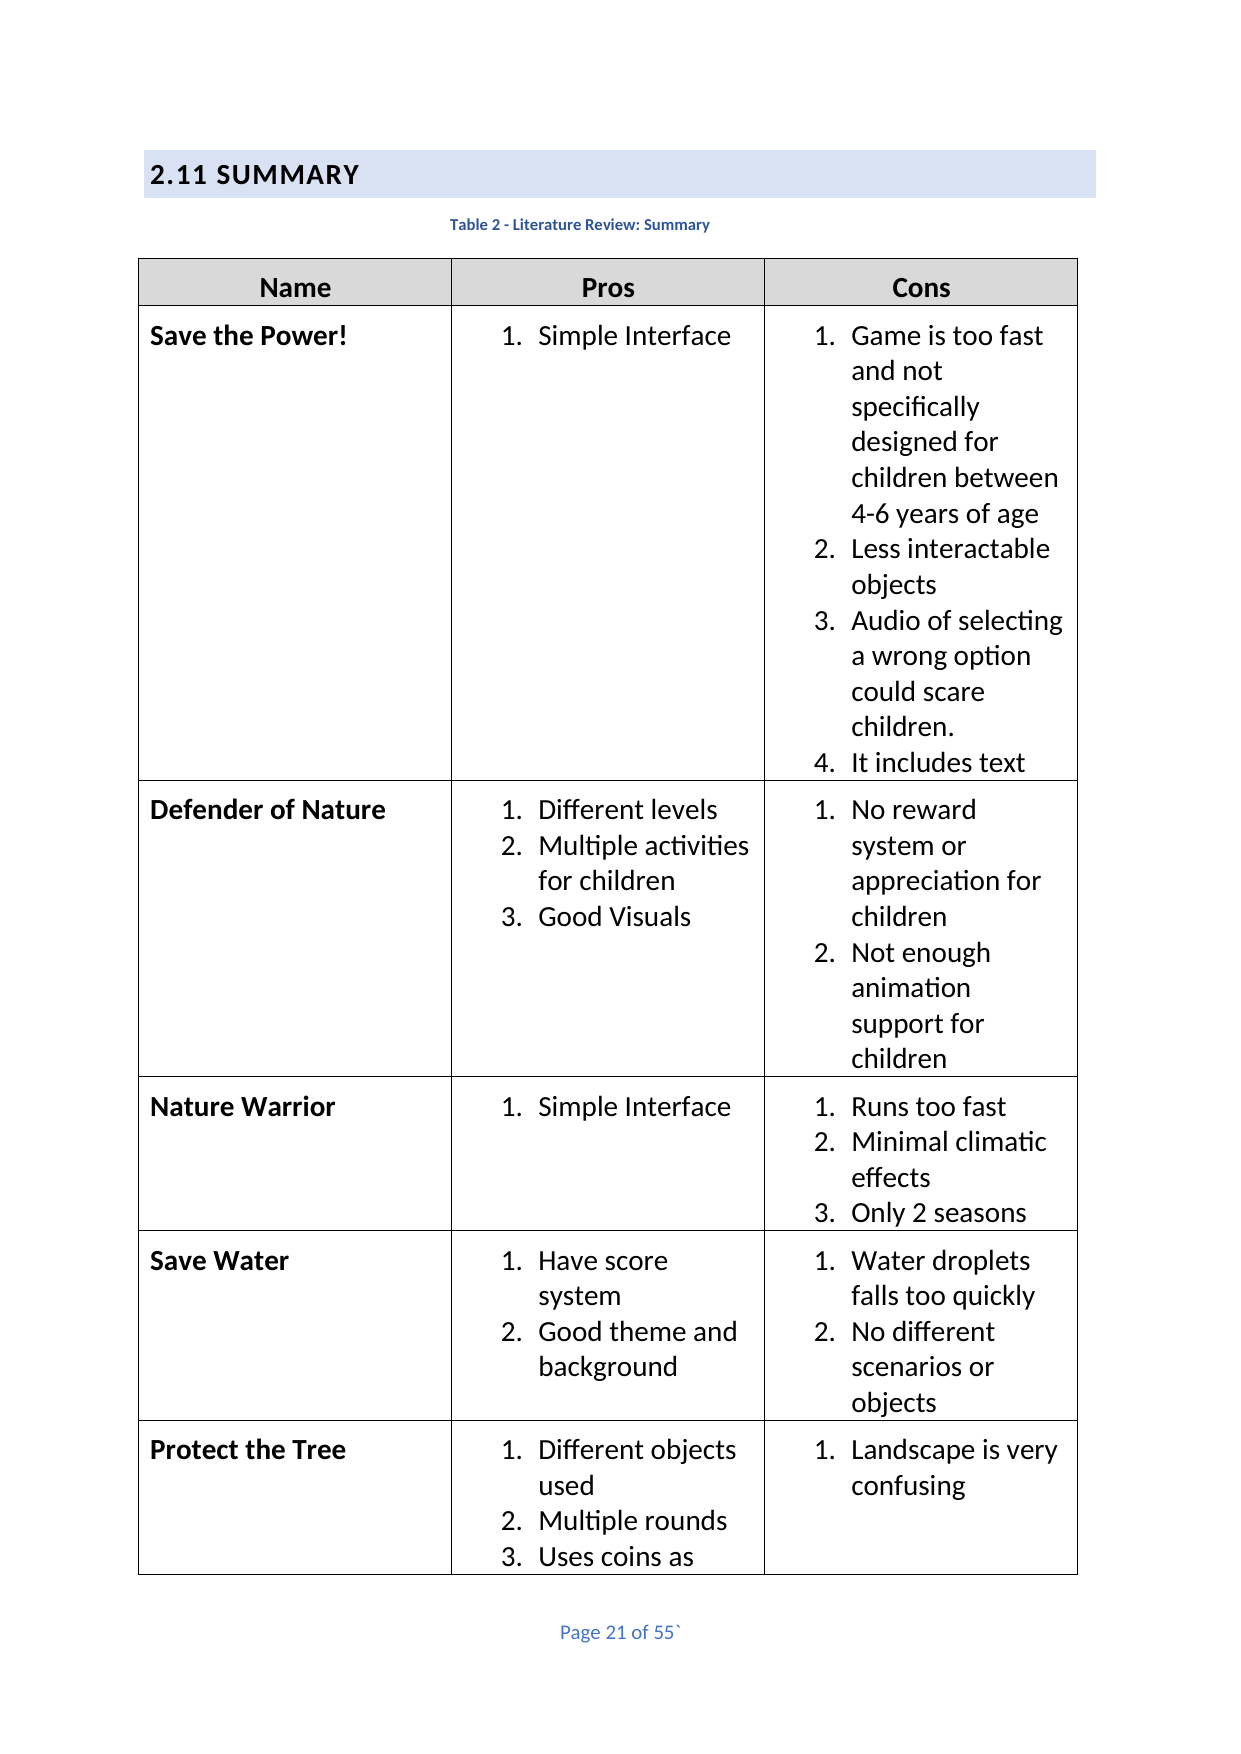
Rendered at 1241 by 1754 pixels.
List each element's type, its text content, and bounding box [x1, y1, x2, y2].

table_cell Simple Interface [452, 1077, 764, 1230]
table_cell Nature Warrior [139, 1077, 451, 1230]
table_cell Different levels Multiple activities for children Good Visuals [452, 781, 764, 1076]
table_header Pros [452, 259, 764, 305]
table_cell Runs too fast Minimal climatic effects Only 2 seasons [765, 1077, 1077, 1230]
table_header Cons [765, 259, 1077, 305]
table_cell Defender of Nature [139, 781, 451, 1076]
subtitle 2.11 Summary [150, 156, 1090, 192]
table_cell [765, 1421, 1077, 1574]
table_cell No reward system or appreciation for children Not enough animation support for children [765, 781, 1077, 1076]
table_cell Simple Interface [452, 306, 764, 780]
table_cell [452, 1421, 764, 1574]
table_cell Save Water [139, 1231, 451, 1420]
table_header Name [139, 259, 451, 305]
text Table 2 - Literature Review: Summary [375, 214, 1090, 234]
table_cell Protect the Tree [139, 1421, 451, 1574]
table_cell Game is too fast and not specifically designed for children between 4-6 years of age Less interactable objects Audio of selecting a wrong option could scare children. It includes text [765, 306, 1077, 780]
table_cell Water droplets falls too quickly No different scenarios or objects [765, 1231, 1077, 1420]
table_cell Have score system Good theme and background [452, 1231, 764, 1420]
table_cell Save the Power! [139, 306, 451, 780]
